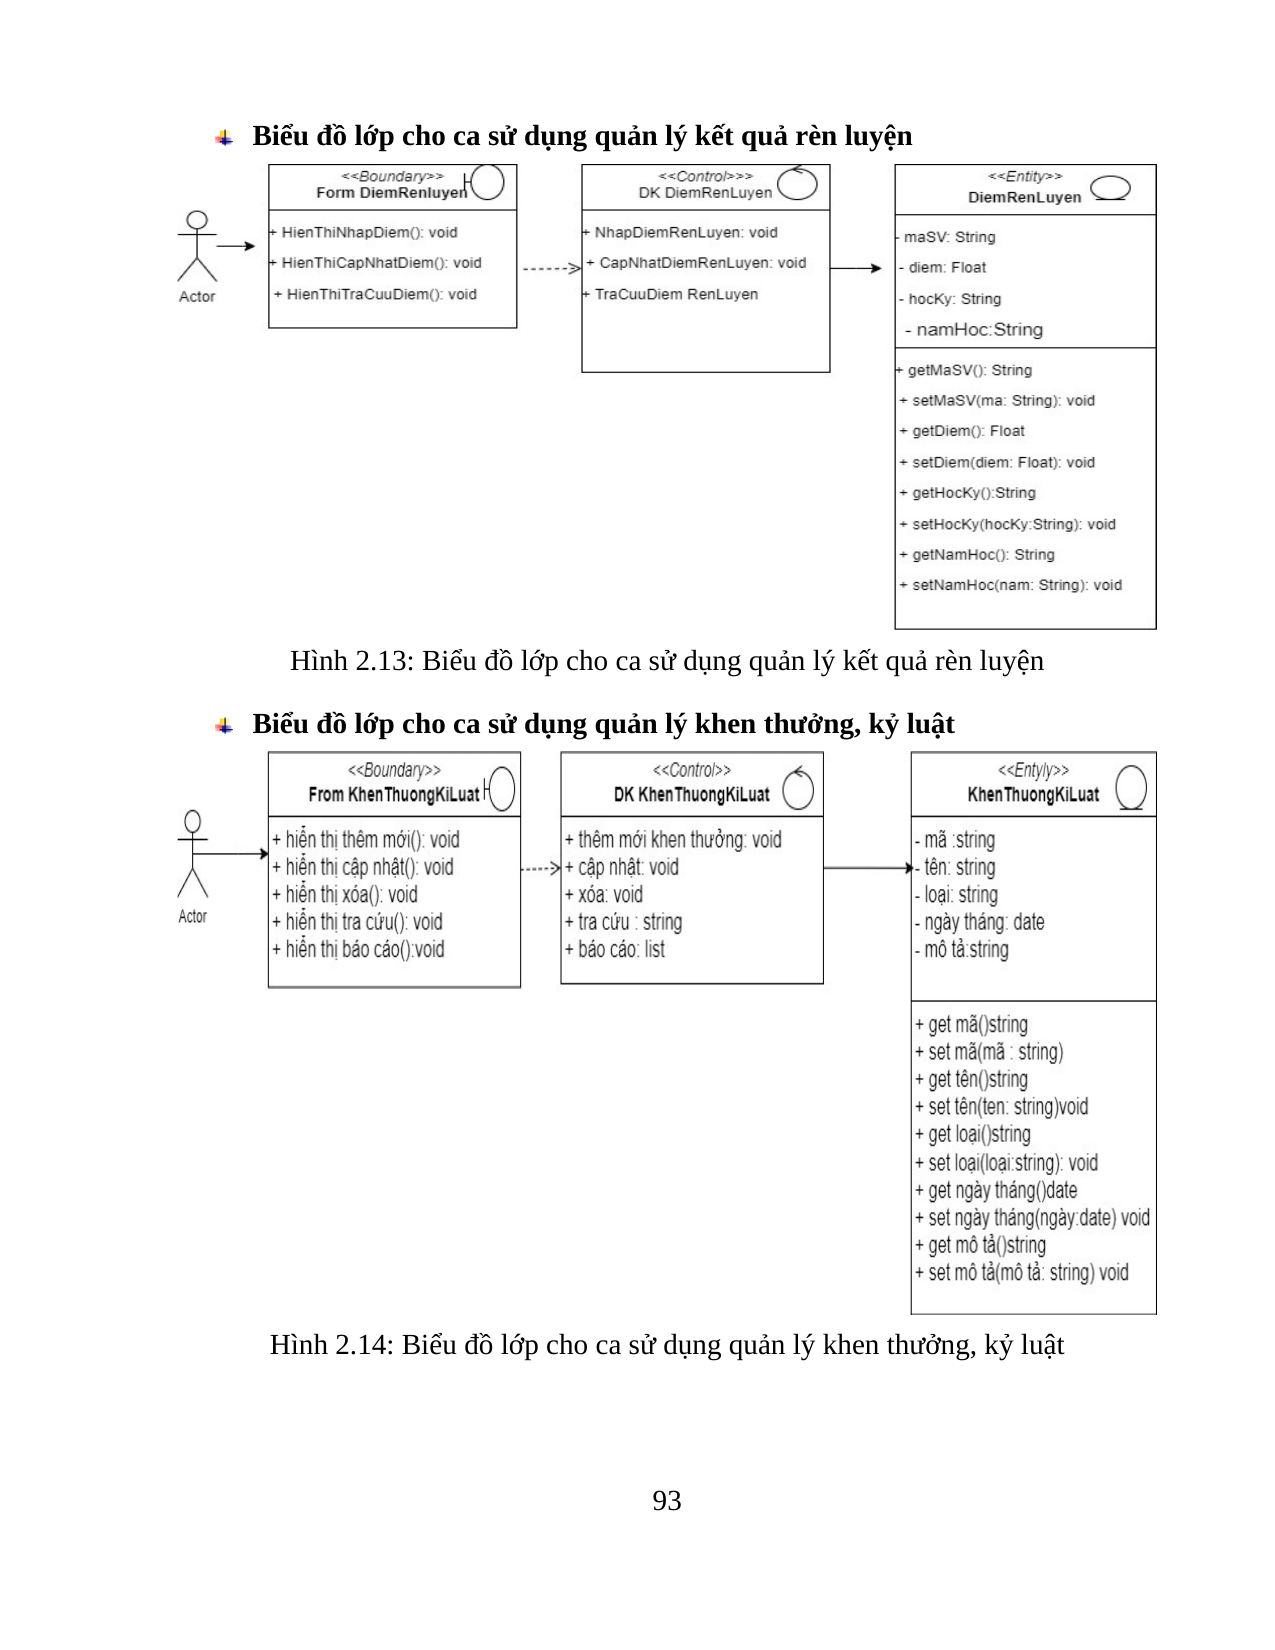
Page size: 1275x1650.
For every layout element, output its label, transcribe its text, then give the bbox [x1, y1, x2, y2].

text Hình 2.13: Biểu đồ lớp cho ca sử dụng quản lý kết quả rèn luyện [177, 643, 1157, 676]
picture [215, 716, 233, 734]
picture [177, 751, 1157, 1315]
picture [177, 164, 1157, 631]
list Biểu đồ lớp cho ca sử dụng quản lý khen thưởng, kỷ luật [215, 706, 1157, 739]
list Biểu đồ lớp cho ca sử dụng quản lý kết quả rèn luyện [215, 118, 1157, 152]
picture [215, 128, 233, 146]
text Hình 2.14: Biểu đồ lớp cho ca sử dụng quản lý khen thưởng, kỷ luật [177, 1327, 1157, 1360]
